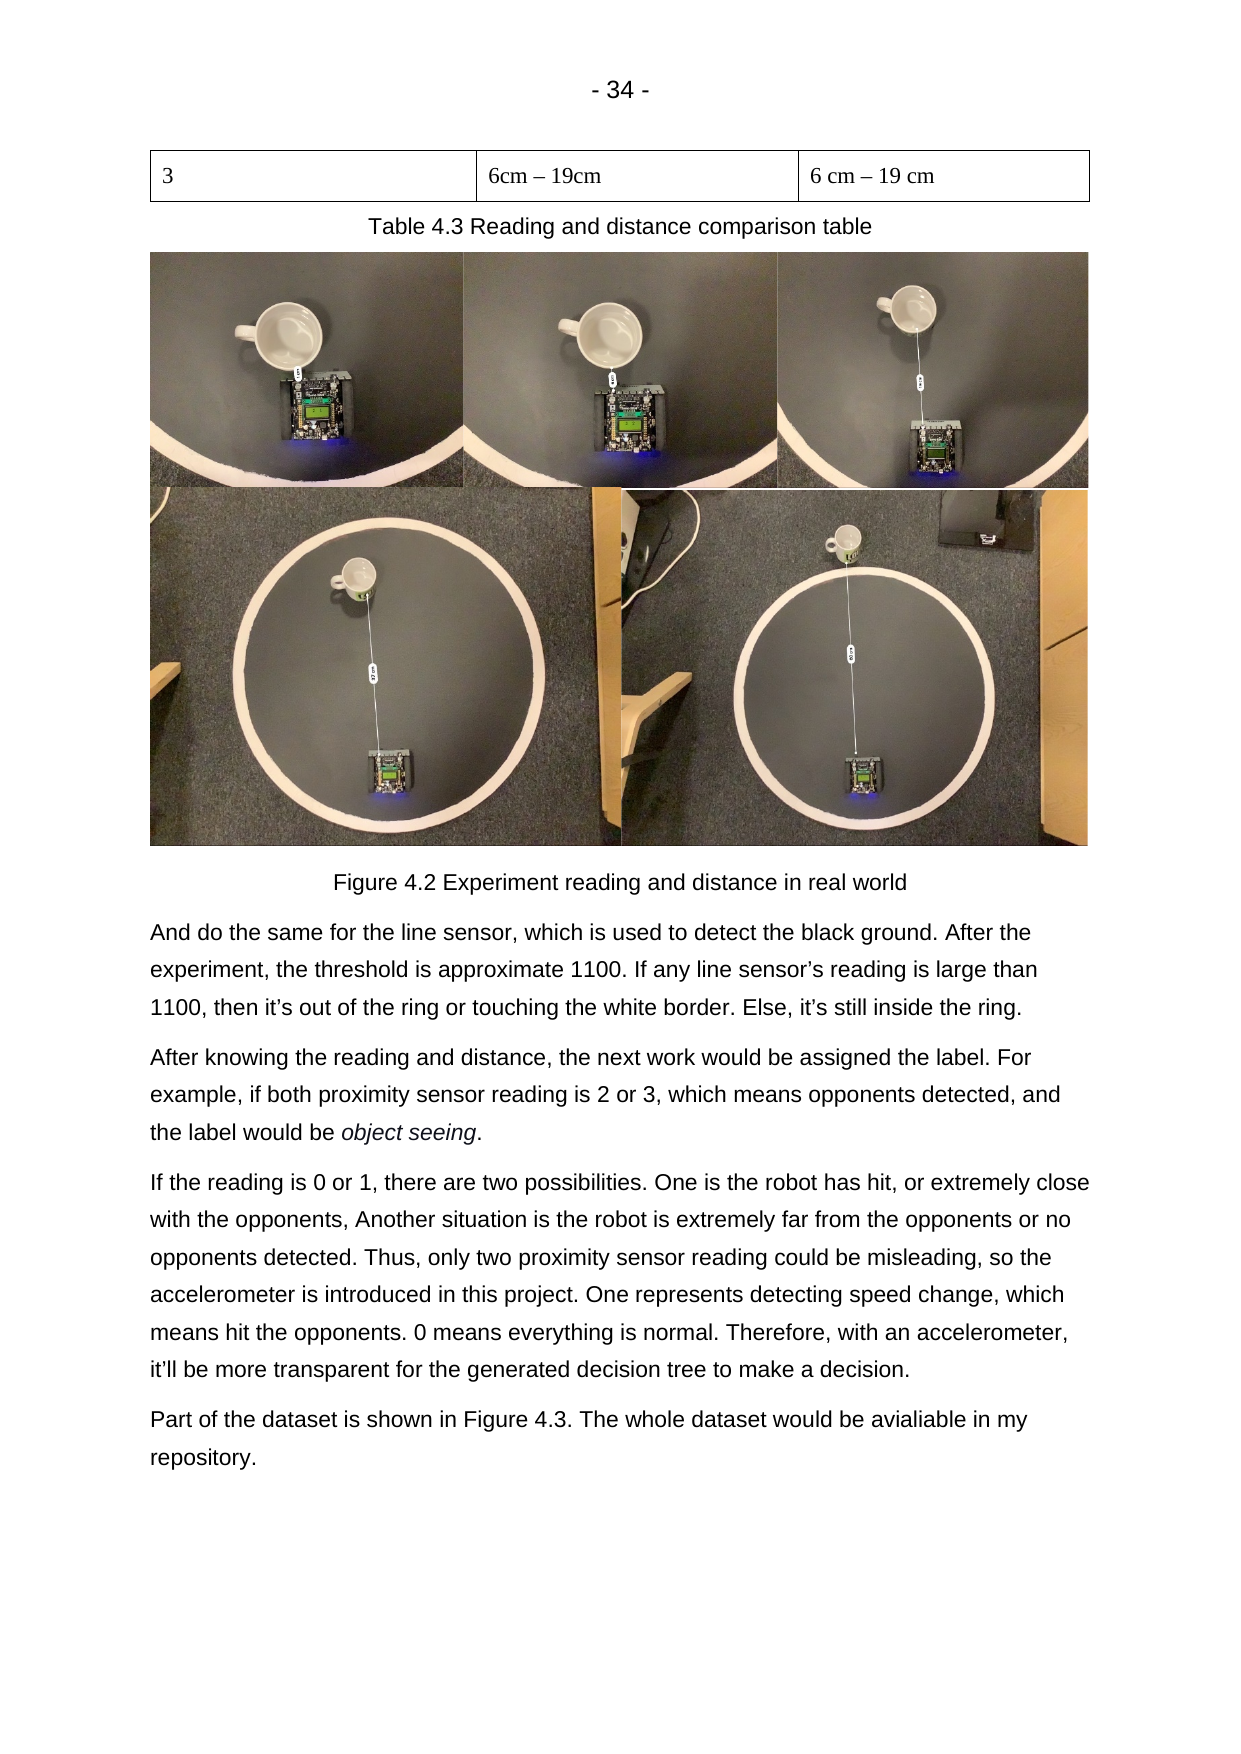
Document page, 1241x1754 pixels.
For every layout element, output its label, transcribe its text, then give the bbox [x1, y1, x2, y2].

text Table 4.3 Reading and distance comparison table [150, 202, 1090, 239]
table_cell 3 [151, 151, 476, 201]
text Part of the dataset is shown in Figure 4.3. The whole dataset would be avialiable in my repository. [150, 1395, 1090, 1470]
text And do the same for the line sensor, which is used to detect the black ground. After the experiment, the threshold is approximate 1100. If any line sensor’s reading is large than 1100, then it’s out of the ring or touching the white border. Else, it’s still inside the ring. [150, 908, 1090, 1020]
picture [150, 252, 1089, 846]
table_cell 6cm – 19cm [477, 151, 798, 201]
table_cell 6 cm – 19 cm [799, 151, 1089, 201]
text After knowing the reading and distance, the next work would be assigned the label. For example, if both proximity sensor reading is 2 or 3, which means opponents detected, and the label would be object seeing. [150, 1033, 1090, 1145]
text Figure 4.2 Experiment reading and distance in real world [150, 858, 1090, 895]
text If the reading is 0 or 1, there are two possibilities. One is the robot has hit, or extremely close with the opponents, Another situation is the robot is extremely far from the opponents or no opponents detected. Thus, only two proximity sensor reading could be misleading, so the accelerometer is introduced in this project. One represents detecting speed change, which means hit the opponents. 0 means everything is normal. Therefore, with an accelerometer, it’ll be more transparent for the generated decision tree to make a decision. [150, 1158, 1090, 1383]
